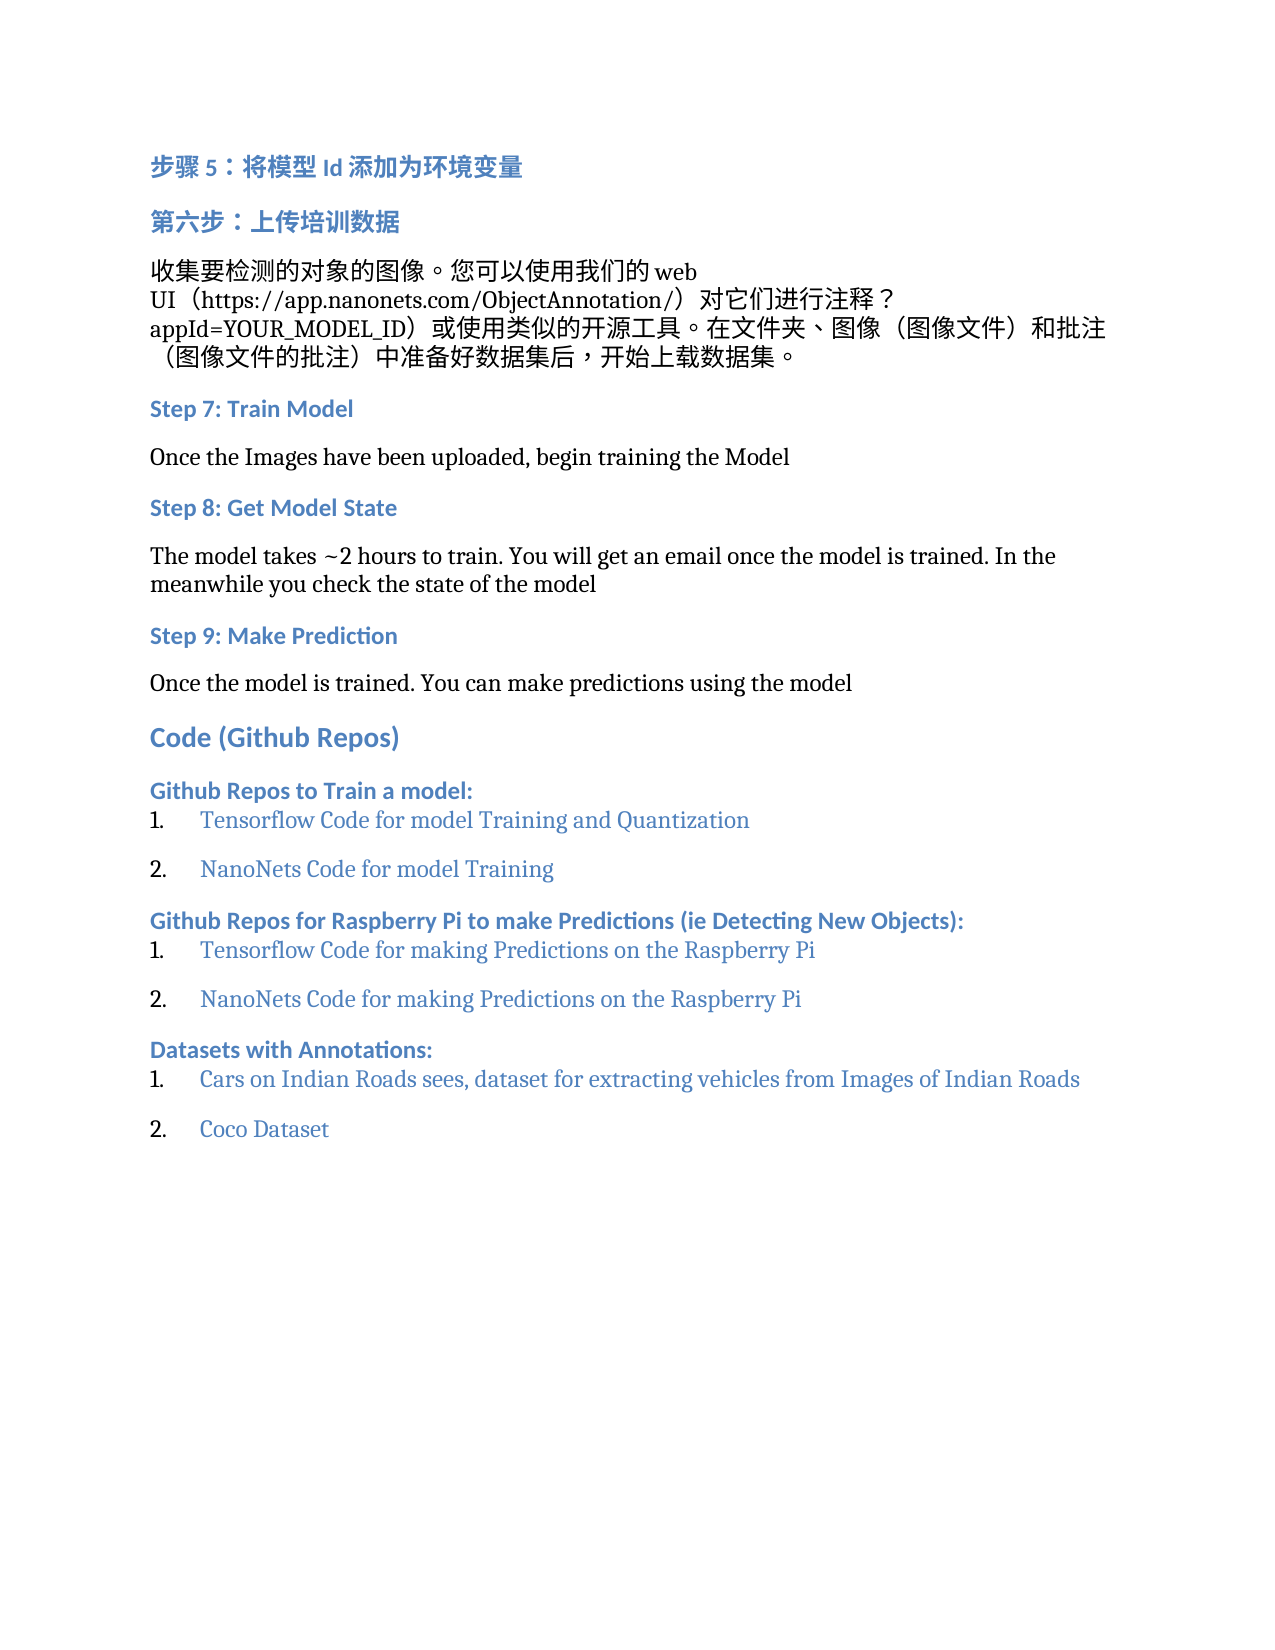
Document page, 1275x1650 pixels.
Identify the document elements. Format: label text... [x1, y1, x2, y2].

subtitle Step 8: Get Model State [150, 492, 1125, 523]
list Tensorflow Code for making Predictions on the Raspberry Pi [150, 936, 1125, 964]
subtitle 第六步：上传培训数据 [150, 205, 1125, 239]
list Tensorflow Code for model Training and Quantization [150, 806, 1125, 834]
list NanoNets Code for model Training [150, 855, 1125, 884]
subtitle Github Repos for Raspberry Pi to make Predictions (ie Detecting New Objects): [150, 905, 1125, 936]
subtitle Github Repos to Train a model: [150, 775, 1125, 806]
subtitle Code (Github Repos) [150, 719, 1125, 754]
subtitle 步骤5：将模型Id添加为环境变量 [150, 150, 1125, 184]
subtitle Step 9: Make Prediction [150, 620, 1125, 651]
text Once the model is trained. You can make predictions using the model [150, 669, 1125, 698]
list Cars on Indian Roads sees, dataset for extracting vehicles from Images of Indian Roads [150, 1065, 1125, 1094]
text The model takes ~2 hours to train. You will get an email once the model is trained. In the meanwhile you check the state of the model [150, 542, 1125, 599]
text Once the Images have been uploaded, begin training the Model [150, 443, 1125, 472]
list NanoNets Code for making Predictions on the Raspberry Pi [150, 985, 1125, 1014]
subtitle Datasets with Annotations: [150, 1035, 1125, 1065]
text 收集要检测的对象的图像。您可以使用我们的web UI（https://app.nanonets.com/ObjectAnnotation/）对它们进行注释？appId=YOUR_MODEL_ID）或使用类似的开源工具。在文件夹、图像（图像文件）和批注（图像文件的批注）中准备好数据集后，开始上载数据集。 [150, 258, 1125, 373]
subtitle Step 7: Train Model [150, 393, 1125, 424]
list Coco Dataset [150, 1115, 1125, 1143]
